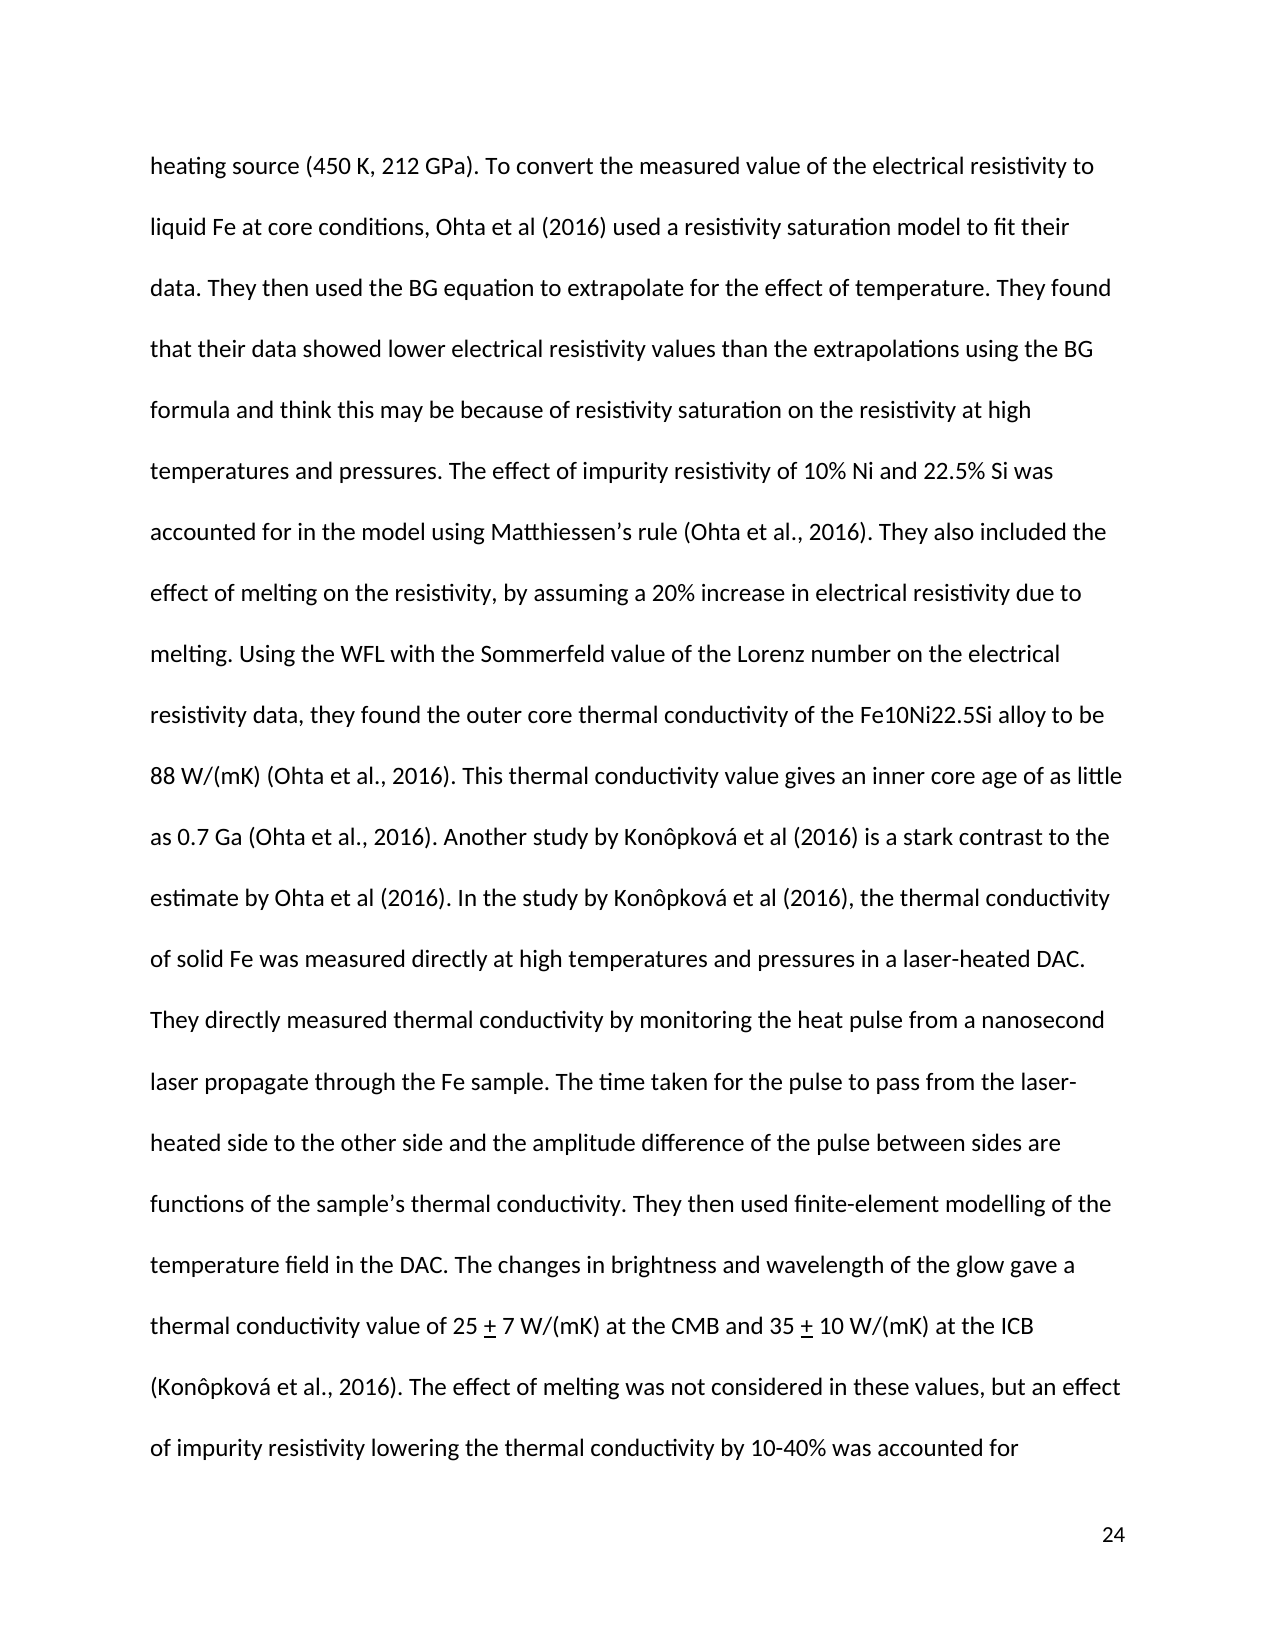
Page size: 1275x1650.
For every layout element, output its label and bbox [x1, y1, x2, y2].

text [150, 150, 1125, 1462]
